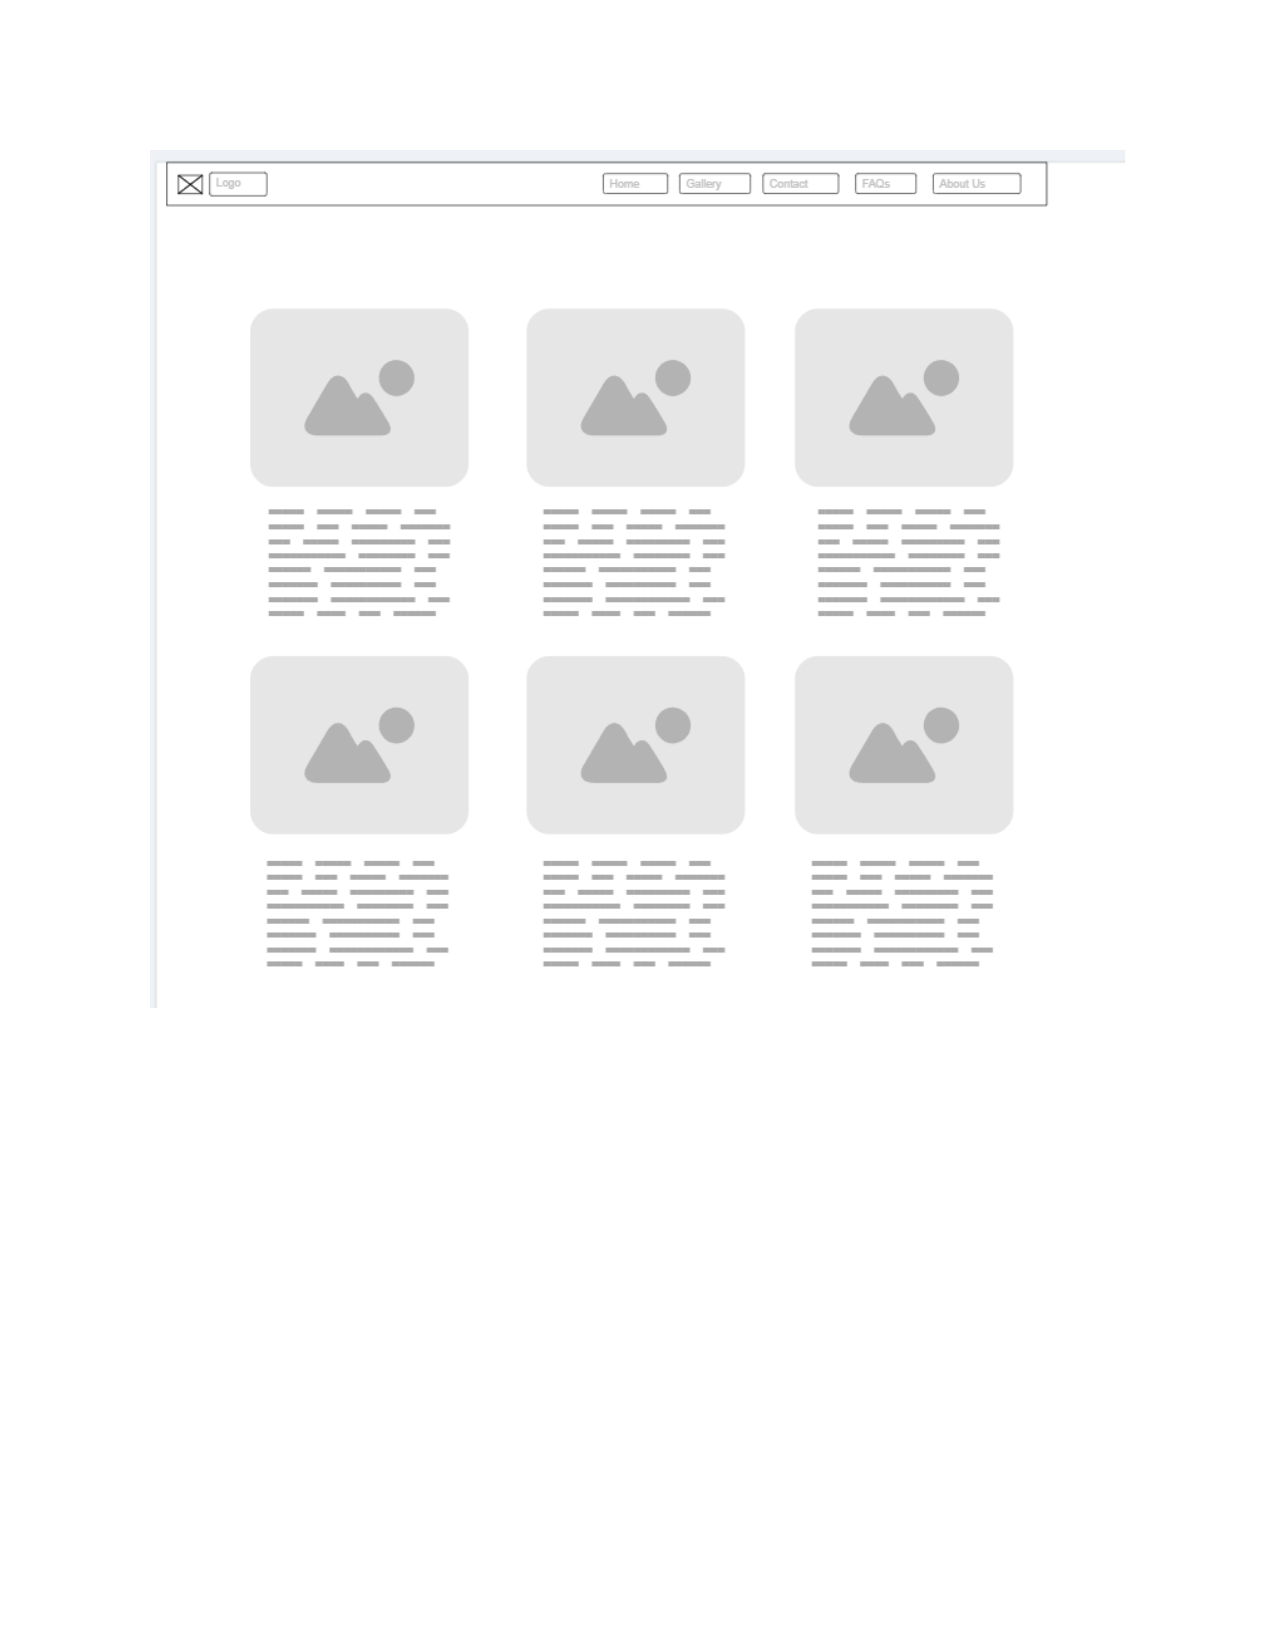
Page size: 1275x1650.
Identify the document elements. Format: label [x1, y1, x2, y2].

picture [150, 150, 1125, 1008]
